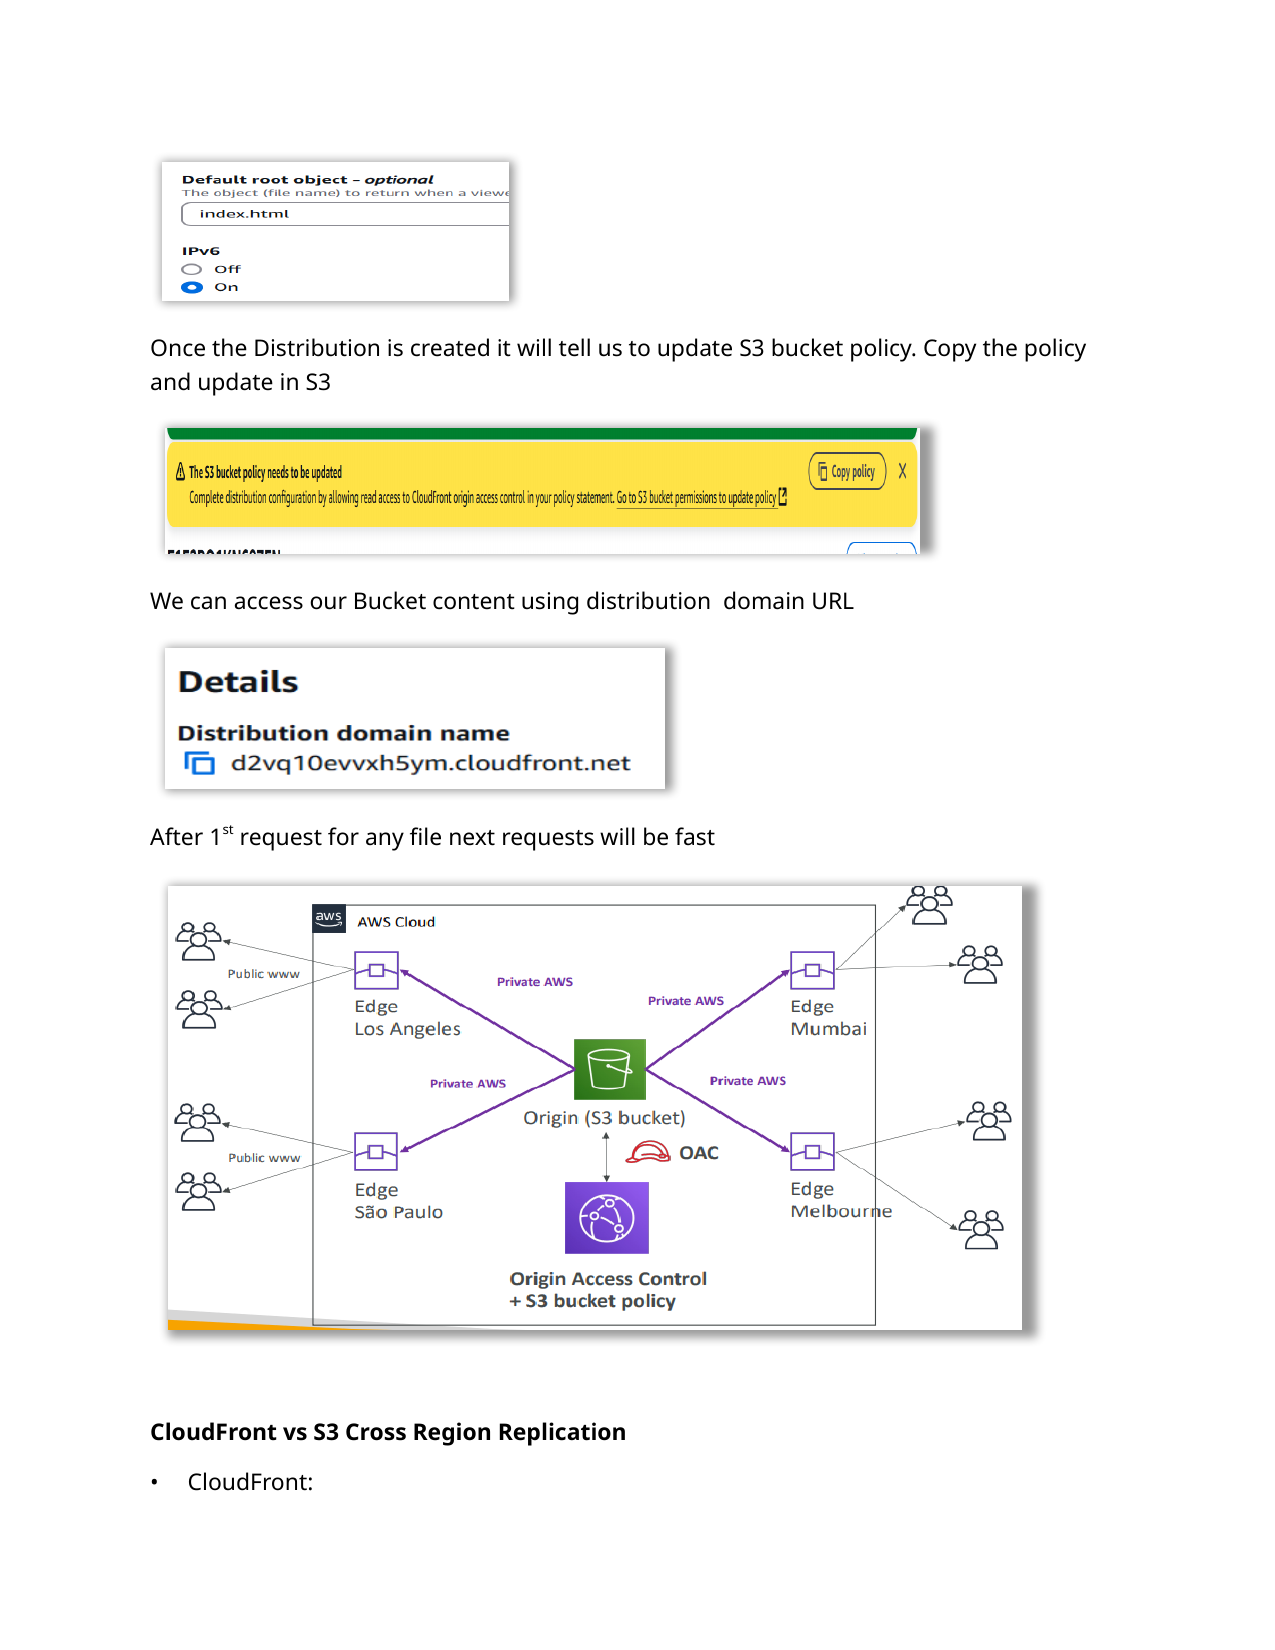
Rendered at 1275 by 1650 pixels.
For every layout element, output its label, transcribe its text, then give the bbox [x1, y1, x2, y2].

picture [165, 648, 665, 789]
picture [168, 886, 1022, 1330]
picture [162, 162, 509, 301]
text Once the Distribution is created it will tell us to update S3 bucket policy. Copy the policy and update in S3 [150, 332, 1125, 397]
text We can access our Bucket content using distribution domain URL [150, 585, 1125, 616]
text After 1st request for any file next requests will be fast [150, 821, 1125, 852]
text CloudFront vs S3 Cross Region Replication [150, 1416, 1125, 1447]
list CloudFront: [150, 1466, 1125, 1497]
picture [165, 428, 920, 554]
